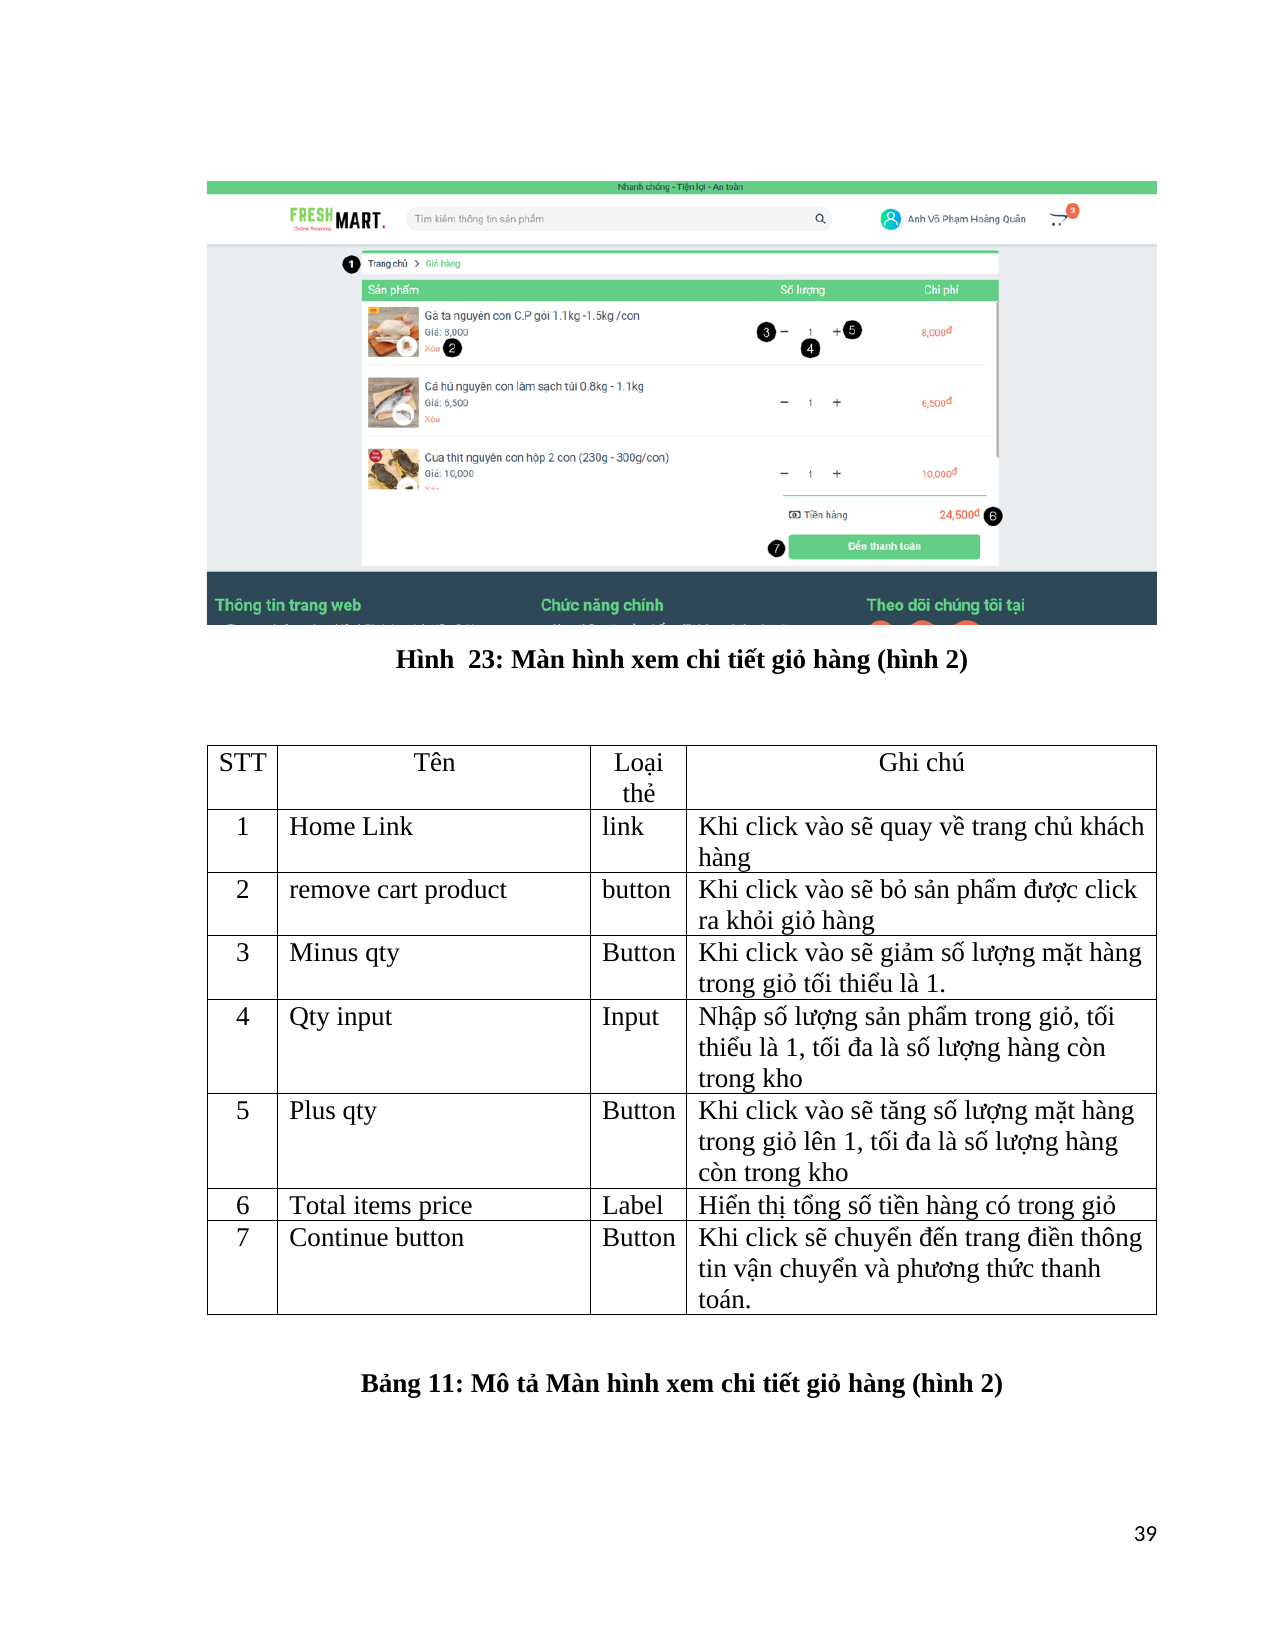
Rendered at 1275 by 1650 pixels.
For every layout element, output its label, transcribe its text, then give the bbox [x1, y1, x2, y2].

table_cell Plus qty [278, 1094, 590, 1188]
table_cell Home Link [278, 810, 590, 872]
table_cell Continue button [278, 1221, 590, 1314]
table_cell Hiển thị tổng số tiền hàng có trong giỏ [687, 1189, 1156, 1220]
table_cell Label [591, 1189, 686, 1220]
table_cell Button [591, 936, 686, 999]
table_cell 6 [208, 1189, 277, 1220]
table_cell Nhập số lượng sản phẩm trong giỏ, tối thiểu là 1, tối đa là số lượng hàng còn trong kho [687, 1000, 1156, 1093]
table_cell Input [591, 1000, 686, 1093]
table_cell remove cart product [278, 873, 590, 935]
picture [206, 177, 1157, 625]
table_cell 1 [208, 810, 277, 872]
table_cell Qty input [278, 1000, 590, 1093]
table_cell 2 [208, 873, 277, 935]
table_header Ghi chú [687, 746, 1156, 809]
table_cell button [591, 873, 686, 935]
table_cell 3 [208, 936, 277, 999]
table_header STT [208, 746, 277, 809]
table_cell link [591, 810, 686, 872]
table_cell Button [591, 1094, 686, 1188]
table_header Tên [278, 746, 590, 809]
table_cell 5 [208, 1094, 277, 1188]
table_cell Button [591, 1221, 686, 1314]
table_cell Khi click vào sẽ quay về trang chủ khách hàng [687, 810, 1156, 872]
table_cell Khi click vào sẽ tăng số lượng mặt hàng trong giỏ lên 1, tối đa là số lượng hàng còn trong kho [687, 1094, 1156, 1188]
table_cell 4 [208, 1000, 277, 1093]
text Bảng 11: Mô tả Màn hình xem chi tiết giỏ hàng (hình 2) [207, 1367, 1157, 1398]
table_cell Total items price [278, 1189, 590, 1220]
table_header Loại thẻ [591, 746, 686, 809]
table_cell Khi click vào sẽ bỏ sản phẩm được click ra khỏi giỏ hàng [687, 873, 1156, 935]
table_cell Khi click sẽ chuyển đến trang điền thông tin vận chuyển và phương thức thanh toán. [687, 1221, 1156, 1314]
table_cell Minus qty [278, 936, 590, 999]
text Hình 23: Màn hình xem chi tiết giỏ hàng (hình 2) [207, 643, 1157, 674]
table_cell Khi click vào sẽ giảm số lượng mặt hàng trong giỏ tối thiểu là 1. [687, 936, 1156, 999]
table_cell 7 [208, 1221, 277, 1314]
